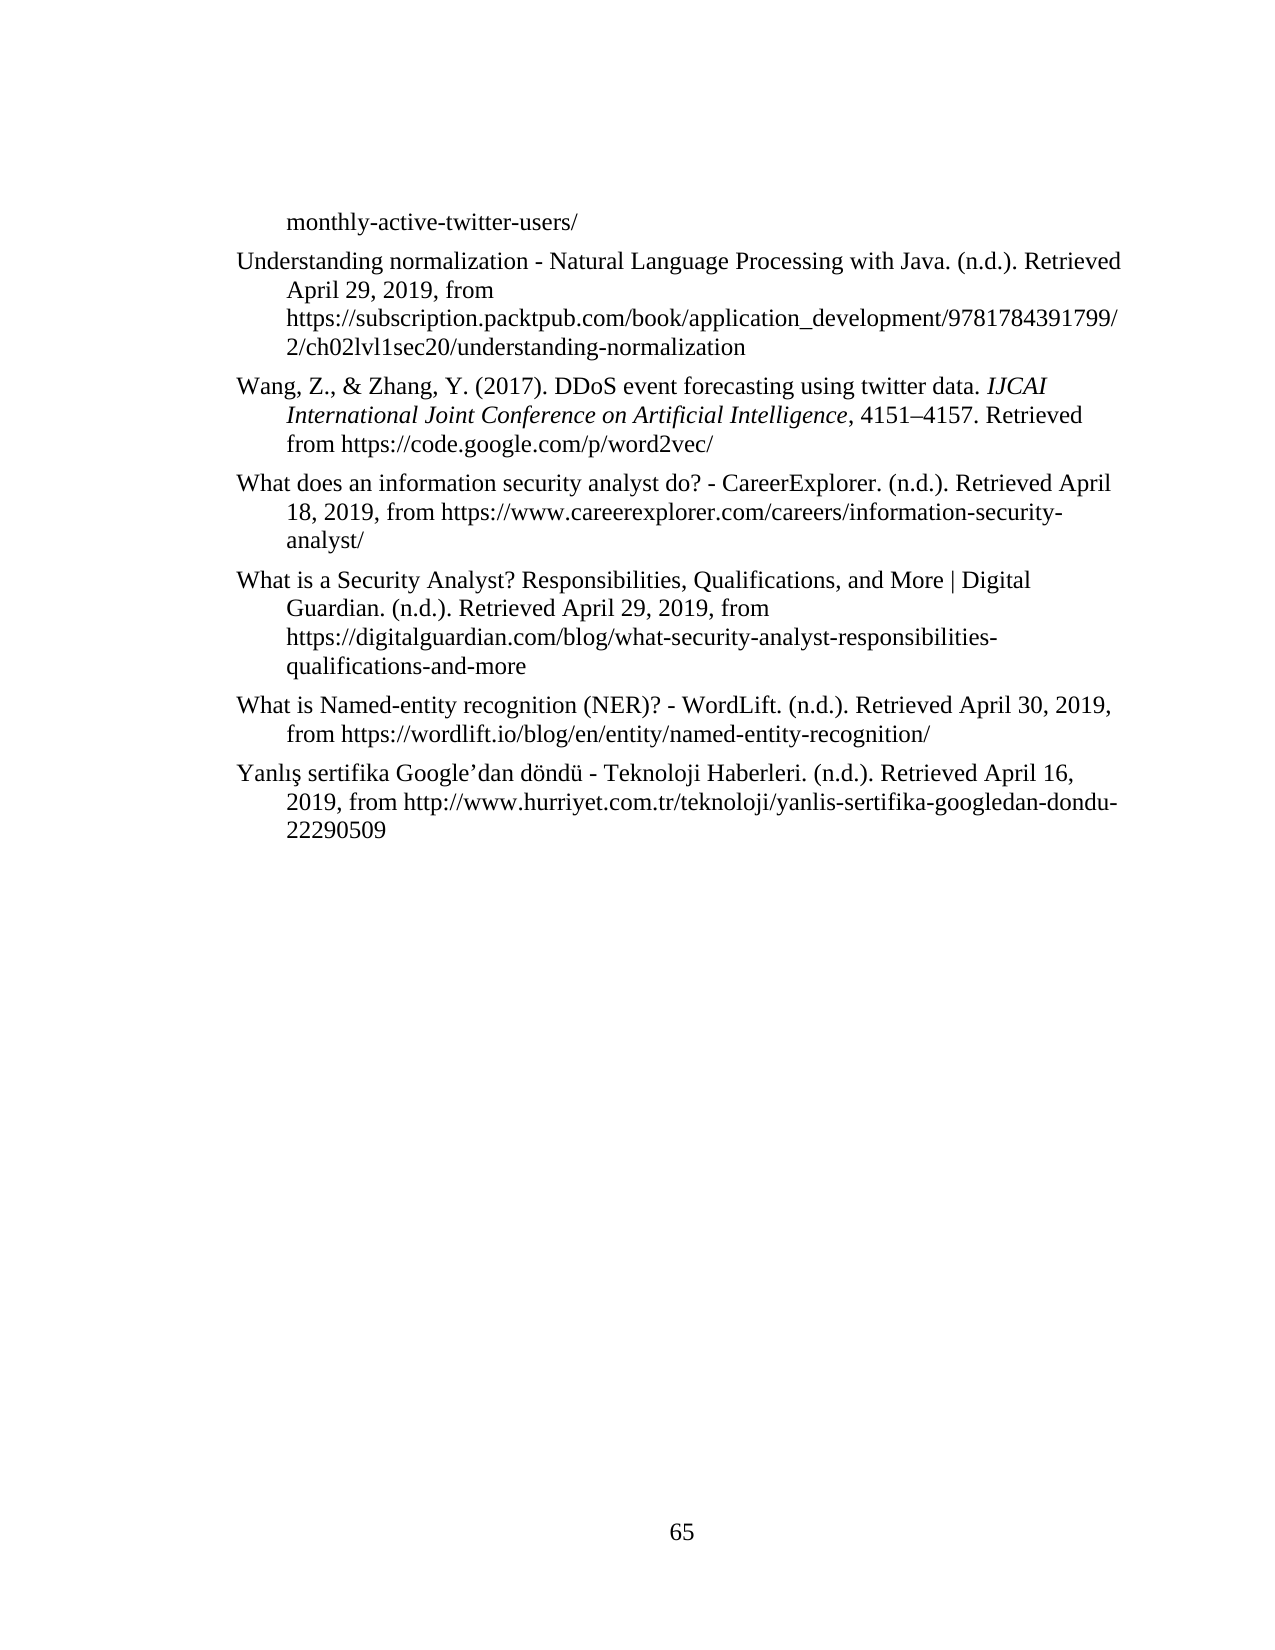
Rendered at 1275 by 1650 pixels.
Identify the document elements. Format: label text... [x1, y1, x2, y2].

text What is Named-entity recognition (NER)? - WordLift. (n.d.). Retrieved April 30, 2019, from https://wordlift.io/blog/en/entity/named-entity-recognition/ [236, 690, 1127, 748]
text Yanlış sertifika Google’dan döndü - Teknoloji Haberleri. (n.d.). Retrieved April 16, 2019, from http://www.hurriyet.com.tr/teknoloji/yanlis-sertifika-googledan-dondu-22290509 [236, 758, 1127, 844]
text Understanding normalization - Natural Language Processing with Java. (n.d.). Retrieved April 29, 2019, from https://subscription.packtpub.com/book/application_development/9781784391799/2/ch02lvl1sec20/understanding-normalization [236, 246, 1127, 361]
text Wang, Z., & Zhang, Y. (2017). DDoS event forecasting using twitter data. IJCAI International Joint Conference on Artificial Intelligence, 4151–4157. Retrieved from https://code.google.com/p/word2vec/ [236, 371, 1127, 458]
text What is a Security Analyst? Responsibilities, Qualifications, and More | Digital Guardian. (n.d.). Retrieved April 29, 2019, from https://digitalguardian.com/blog/what-security-analyst-responsibilities-qualifications-and-more [236, 565, 1127, 680]
text What does an information security analyst do? ‐ CareerExplorer. (n.d.). Retrieved April 18, 2019, from https://www.careerexplorer.com/careers/information-security-analyst/ [236, 468, 1127, 554]
